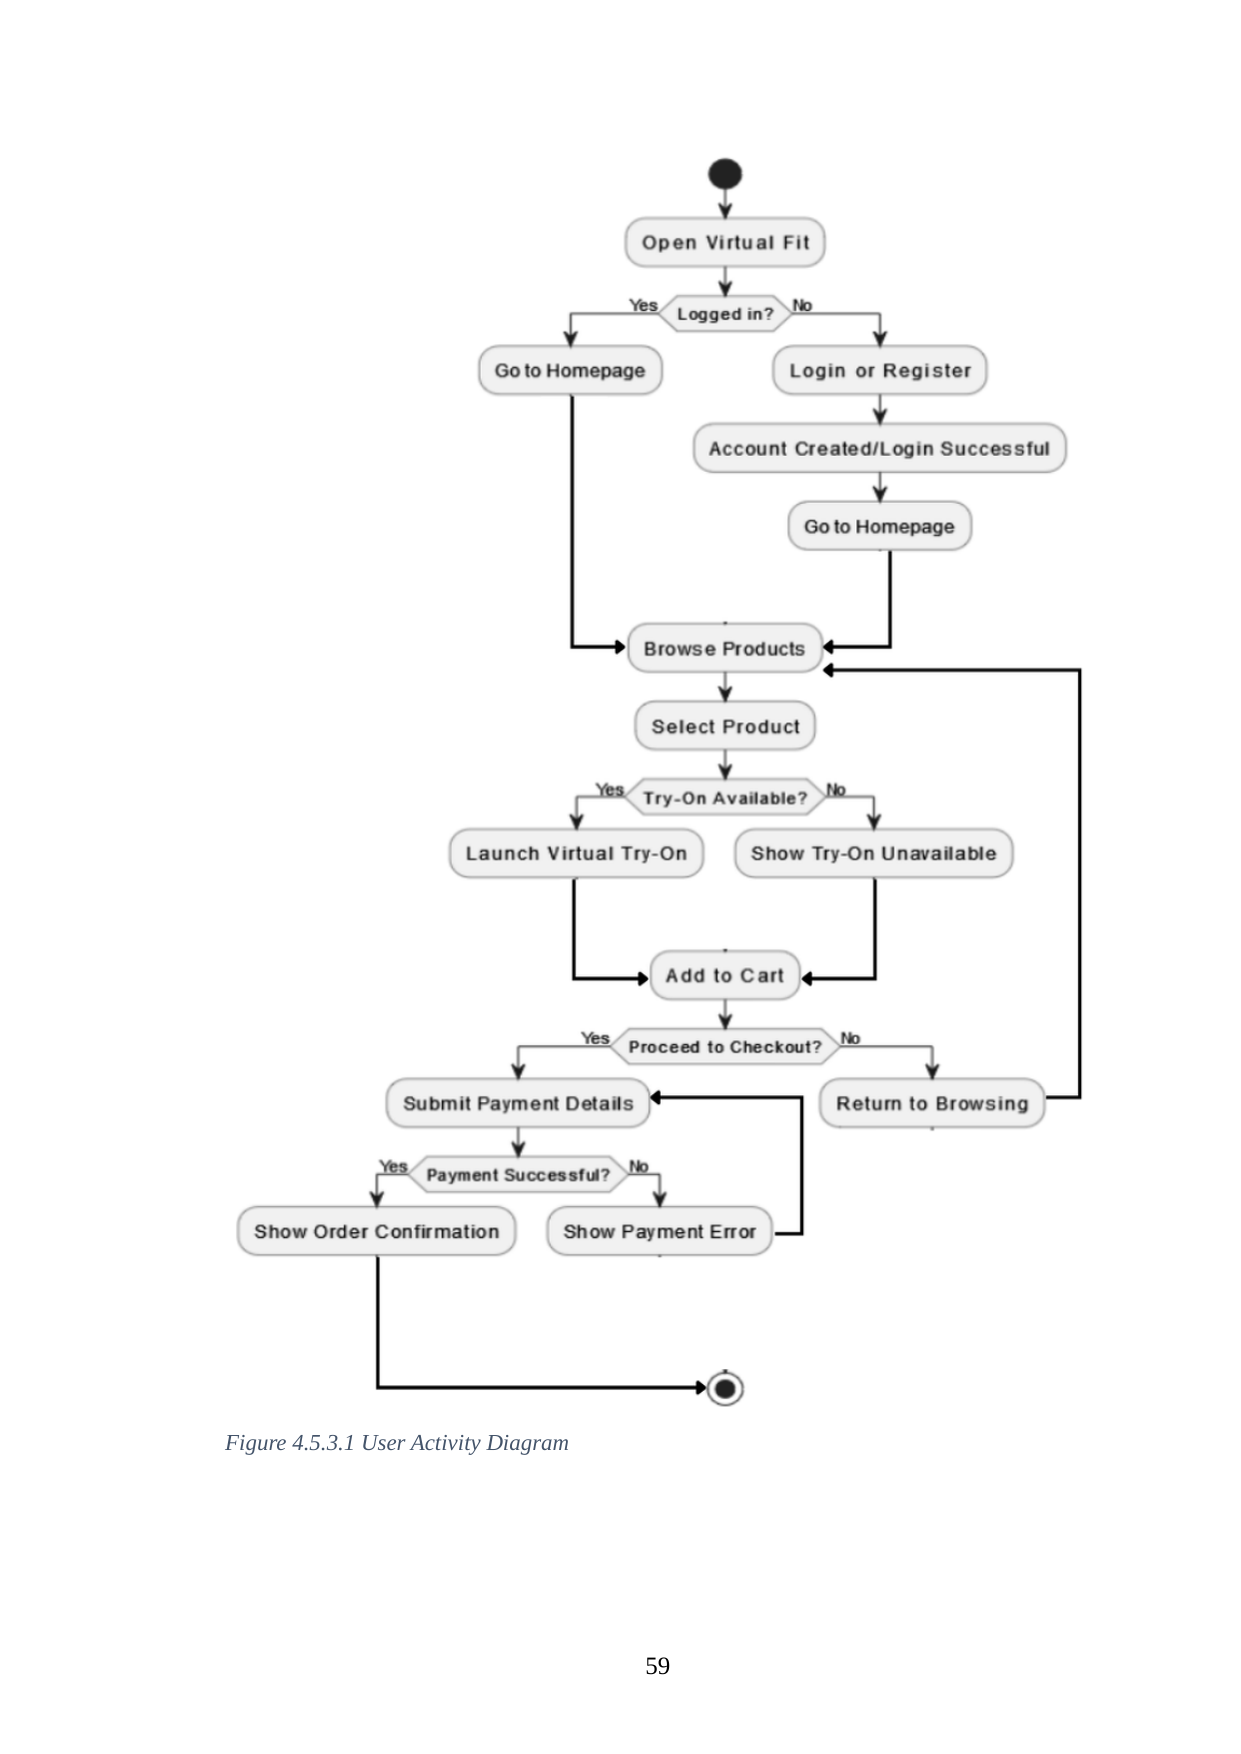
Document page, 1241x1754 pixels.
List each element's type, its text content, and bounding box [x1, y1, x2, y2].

text While a user logs in to the dashboard, they can add new products, update existing products or only benefit from dashboard reports and update all system settings, except that all actions will be confirmed. They can even log out and access analytics about user activity and sales data.Figure 4.5.3.1 User Activity Diagram [225, 1416, 1090, 1455]
picture [225, 150, 1201, 1416]
